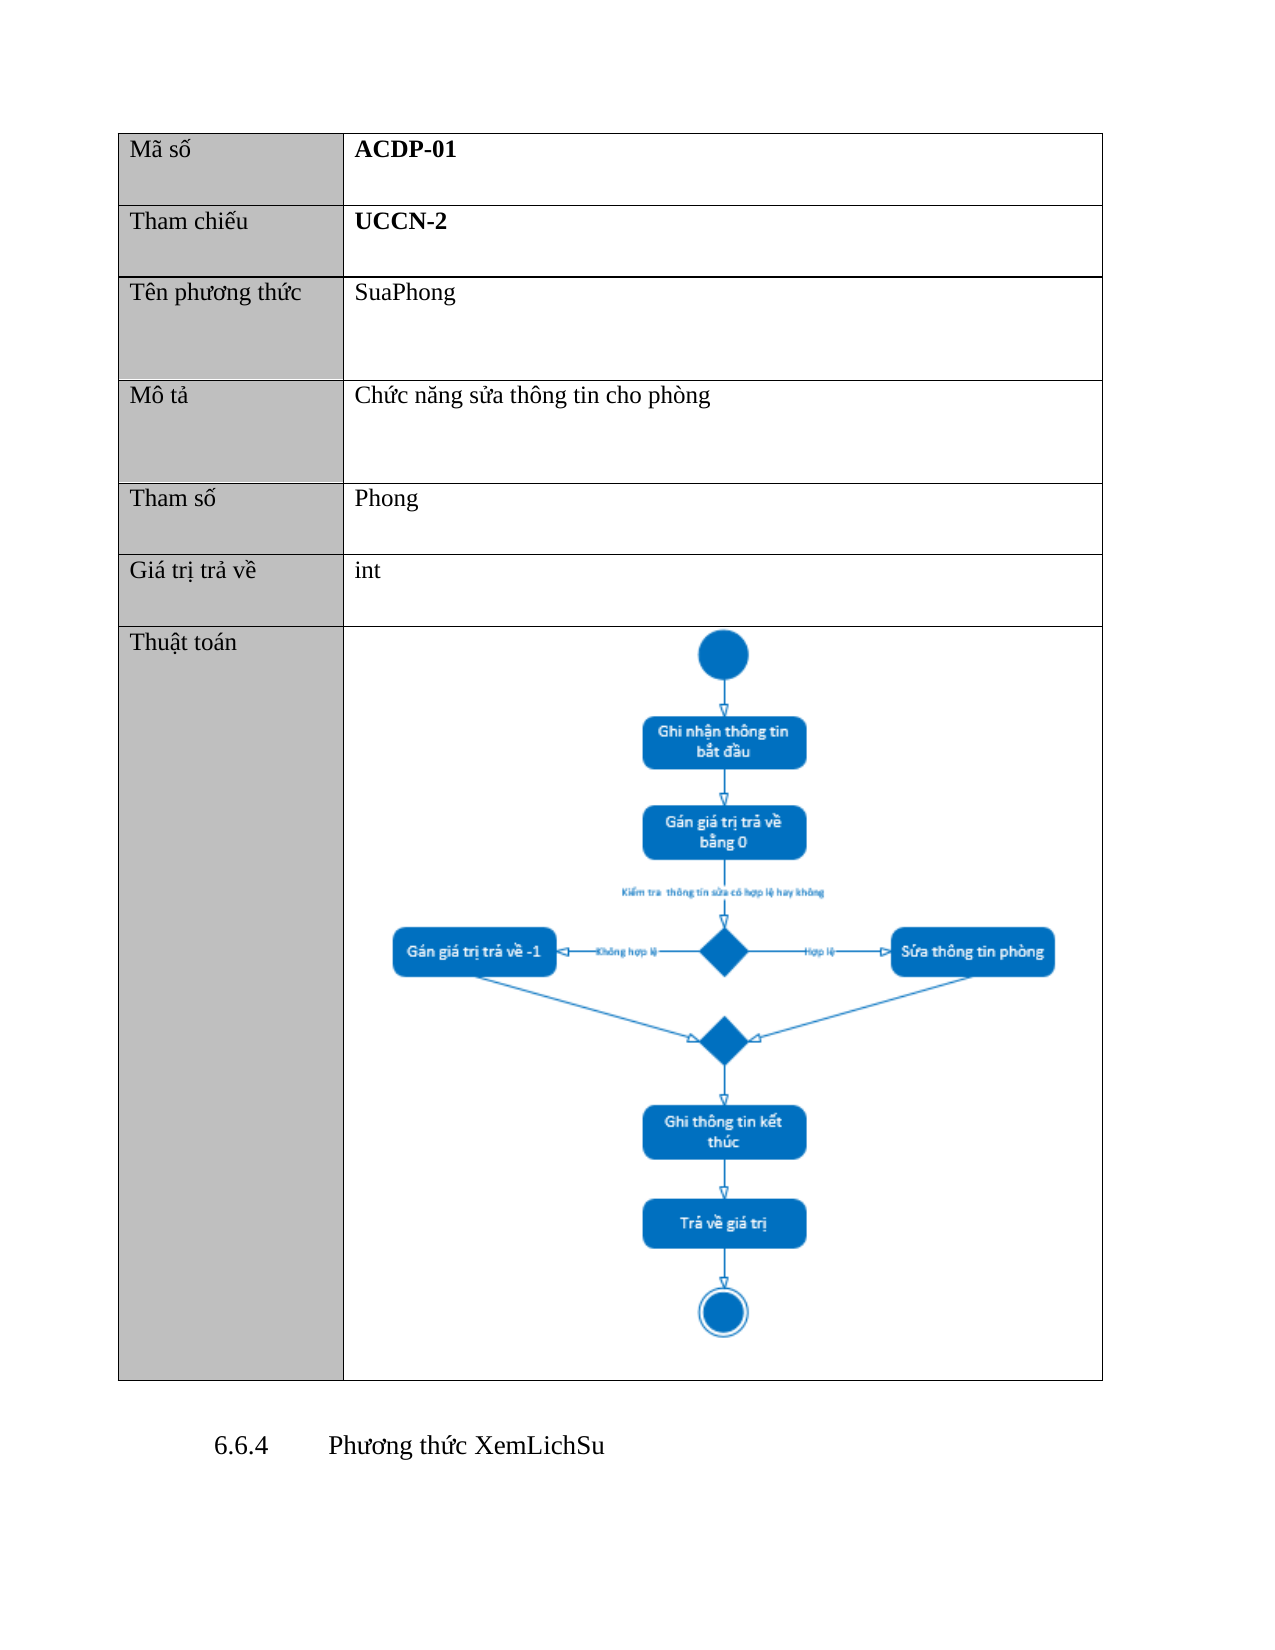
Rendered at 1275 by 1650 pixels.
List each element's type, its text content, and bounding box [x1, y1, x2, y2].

table_cell Tên phương thức [119, 278, 343, 379]
table_header Mã số [119, 134, 343, 205]
table_cell Tham số [119, 484, 343, 554]
table_cell SuaPhong [344, 278, 1102, 379]
table_cell [344, 627, 1102, 1380]
table_cell Chức năng sửa thông tin cho phòng [344, 381, 1102, 482]
table_cell Thuật toán [119, 627, 343, 1380]
table_cell Mô tả [119, 381, 343, 482]
table_header ACDP-01 [344, 134, 1102, 205]
table_cell Giá trị trả về [119, 555, 343, 626]
picture [354, 627, 1074, 1352]
table_cell UCCN-2 [344, 206, 1102, 276]
list Phương thức XemLichSu [268, 1429, 1137, 1461]
table_cell Tham chiếu [119, 206, 343, 276]
table_cell int [344, 555, 1102, 626]
table_cell Phong [344, 484, 1102, 554]
